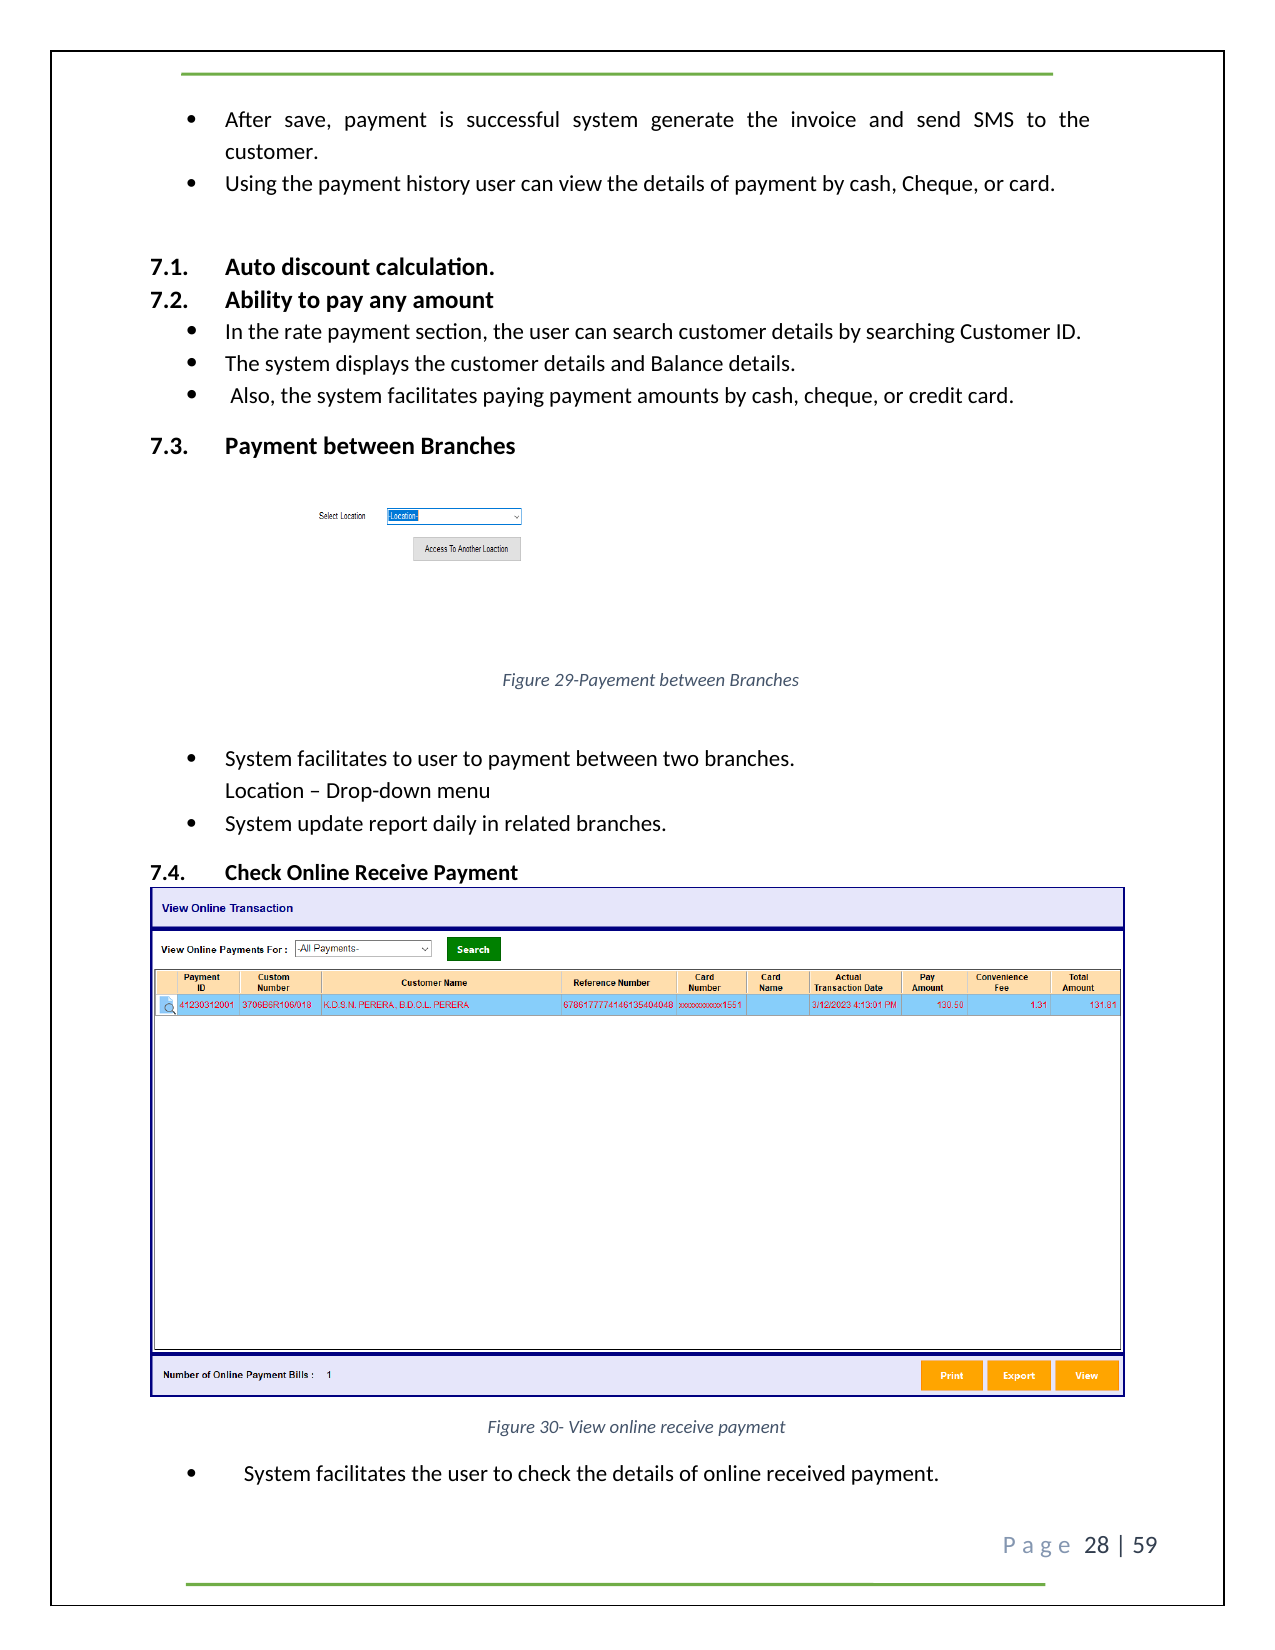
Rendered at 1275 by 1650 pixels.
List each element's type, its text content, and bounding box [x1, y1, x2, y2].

list Also, the system facilitates paying payment amounts by cash, cheque, or credit card. [187, 381, 1083, 409]
list In the rate payment section, the user can search customer details by searching Customer ID. [187, 317, 1083, 345]
list The system displays the customer details and Balance details. [187, 349, 1083, 377]
list After save, payment is successful system generate the invoice and send SMS to the customer. [187, 105, 1092, 165]
picture [150, 887, 1125, 1397]
subtitle Auto discount calculation. [150, 251, 1125, 282]
text Figure 30- View online receive payment [150, 1415, 1125, 1438]
subtitle Check Online Receive Payment [150, 858, 1125, 886]
subtitle Payment between Branches [150, 430, 1125, 461]
list Location – Drop-down menu [225, 777, 1125, 805]
list System update report daily in related branches. [187, 809, 1125, 837]
list Using the payment history user can view the details of payment by cash, Cheque, or card. [187, 169, 1092, 197]
picture [301, 488, 998, 659]
list System facilitates to user to payment between two branches. [187, 744, 1125, 772]
subtitle Ability to pay any amount [150, 284, 1125, 315]
list System facilitates the user to check the details of online received payment. [178, 1459, 1125, 1487]
